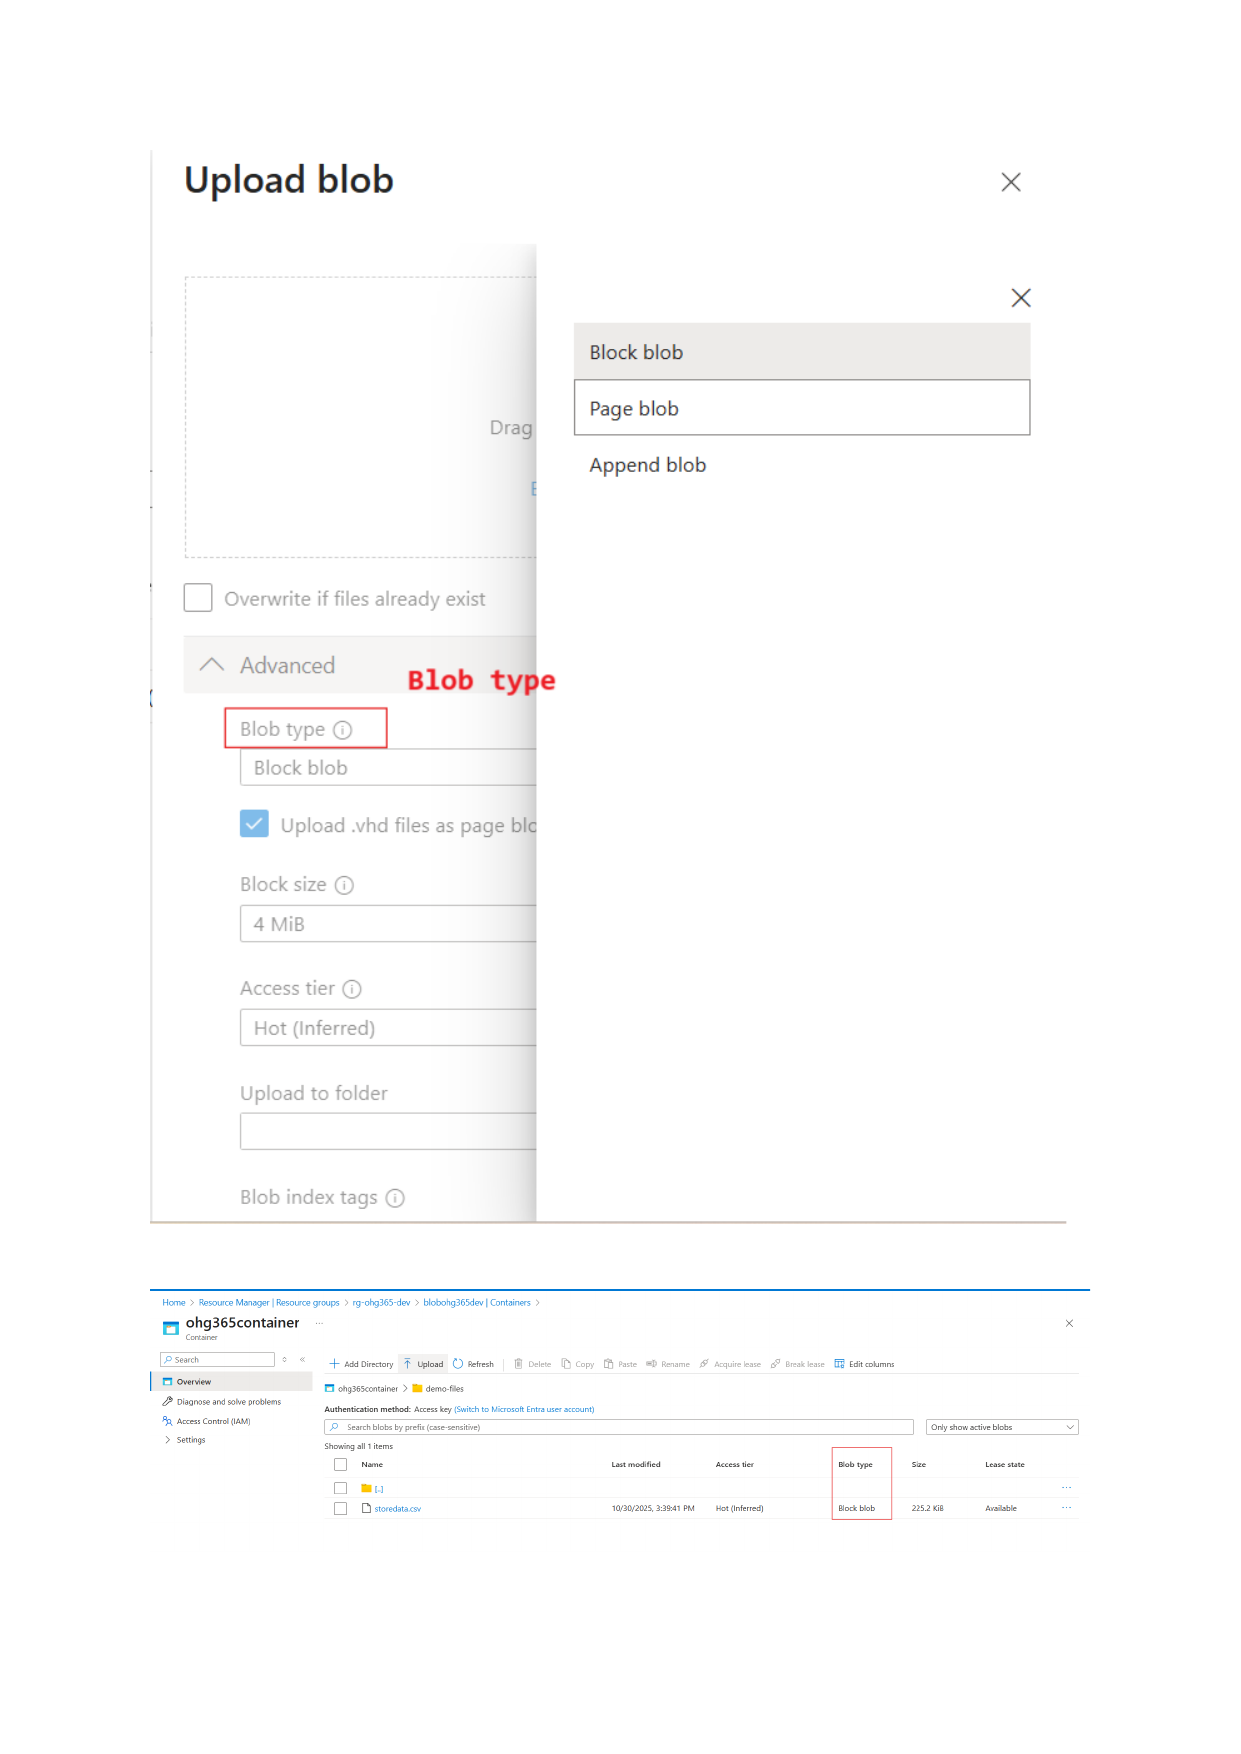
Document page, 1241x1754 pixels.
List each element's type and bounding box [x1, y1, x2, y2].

picture [150, 1289, 1091, 1552]
picture [150, 150, 1067, 1224]
